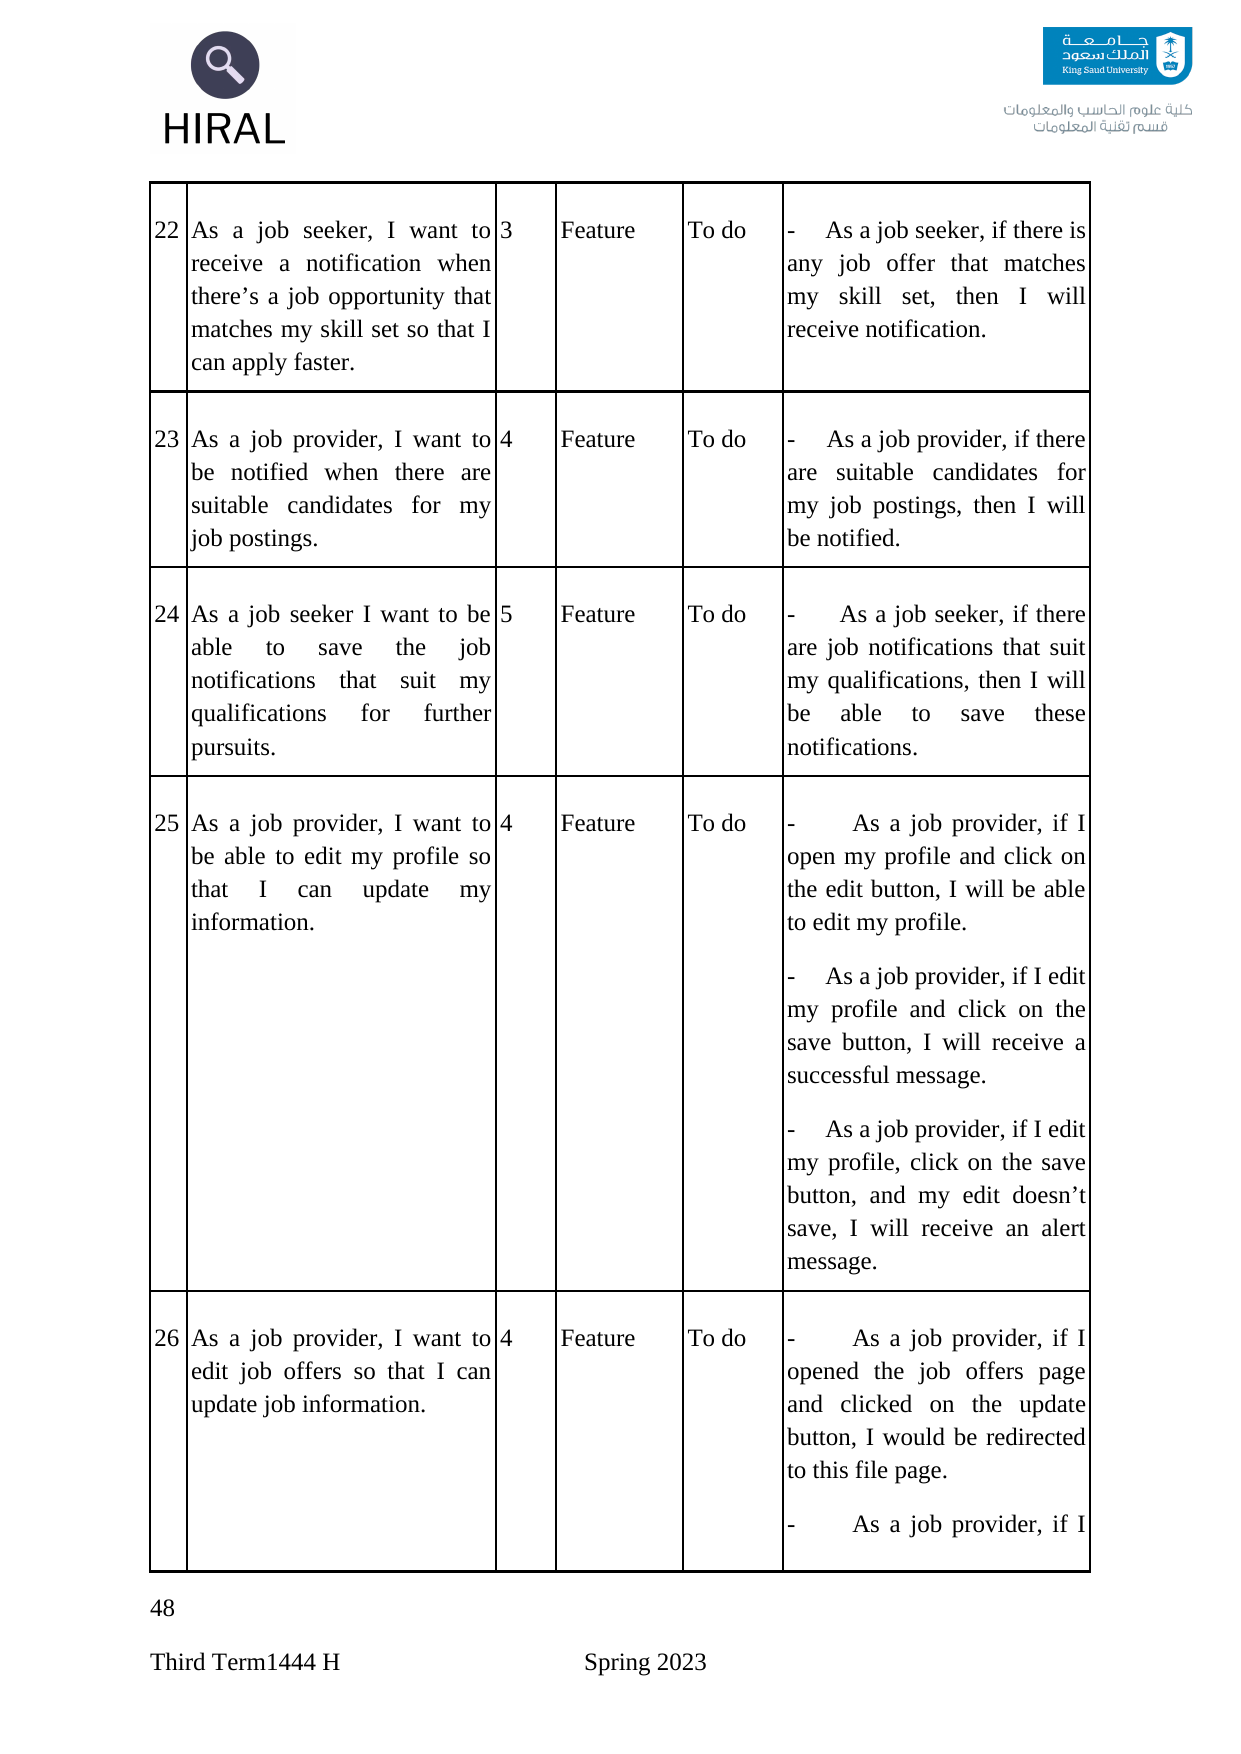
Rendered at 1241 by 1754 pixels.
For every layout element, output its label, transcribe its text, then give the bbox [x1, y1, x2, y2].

table_cell 5 [497, 568, 555, 775]
table_cell Feature [557, 777, 682, 1290]
picture [972, 7, 1198, 143]
table_cell 24 [151, 568, 186, 775]
table_cell To do [684, 393, 782, 566]
table_cell 4 [497, 777, 555, 1290]
table_cell As a job provider, I want to edit job offers so that I can update job information. [188, 1292, 495, 1570]
table_cell - As a job seeker, if there are job notifications that suit my qualifications, then I will be able to save these notifications. [784, 568, 1089, 775]
table_cell To do [684, 184, 782, 390]
table_cell - As a job provider, if there are suitable candidates for my job postings, then I will be notified. [784, 393, 1089, 566]
table_cell As a job provider, I want to be able to edit my profile so that I can update my information. [188, 777, 495, 1290]
table_cell Feature [557, 184, 682, 390]
table_cell 4 [497, 1292, 555, 1570]
table_cell As a job provider, I want to be notified when there are suitable candidates for my job postings. [188, 393, 495, 566]
table_cell To do [684, 568, 782, 775]
table_cell Feature [557, 1292, 682, 1570]
table_cell Feature [557, 393, 682, 566]
table_cell As a job seeker, I want to receive a notification when there’s a job opportunity that matches my skill set so that I can apply faster. [188, 184, 495, 390]
table_cell 3 [497, 184, 555, 390]
table_cell 4 [497, 393, 555, 566]
picture [150, 23, 296, 154]
table_cell 26 [151, 1292, 186, 1570]
table_cell Feature [557, 568, 682, 775]
table_cell 22 [151, 184, 186, 390]
table_cell - As a job provider, if I open my profile and click on the edit button, I will be able to edit my profile. - As a job provider, if I edit my profile and click on the save button, I will receive a successful message. - As a job provider, if I edit my profile, click on the save button, and my edit doesn’t save, I will receive an alert message. [784, 777, 1089, 1290]
table_cell - As a job seeker, if there is any job offer that matches my skill set, then I will receive notification. [784, 184, 1089, 390]
table_cell 25 [151, 777, 186, 1290]
table_cell To do [684, 777, 782, 1290]
table_cell As a job seeker I want to be able to save the job notifications that suit my qualifications for further pursuits. [188, 568, 495, 775]
table_cell To do [684, 1292, 782, 1570]
table_cell 23 [151, 393, 186, 566]
